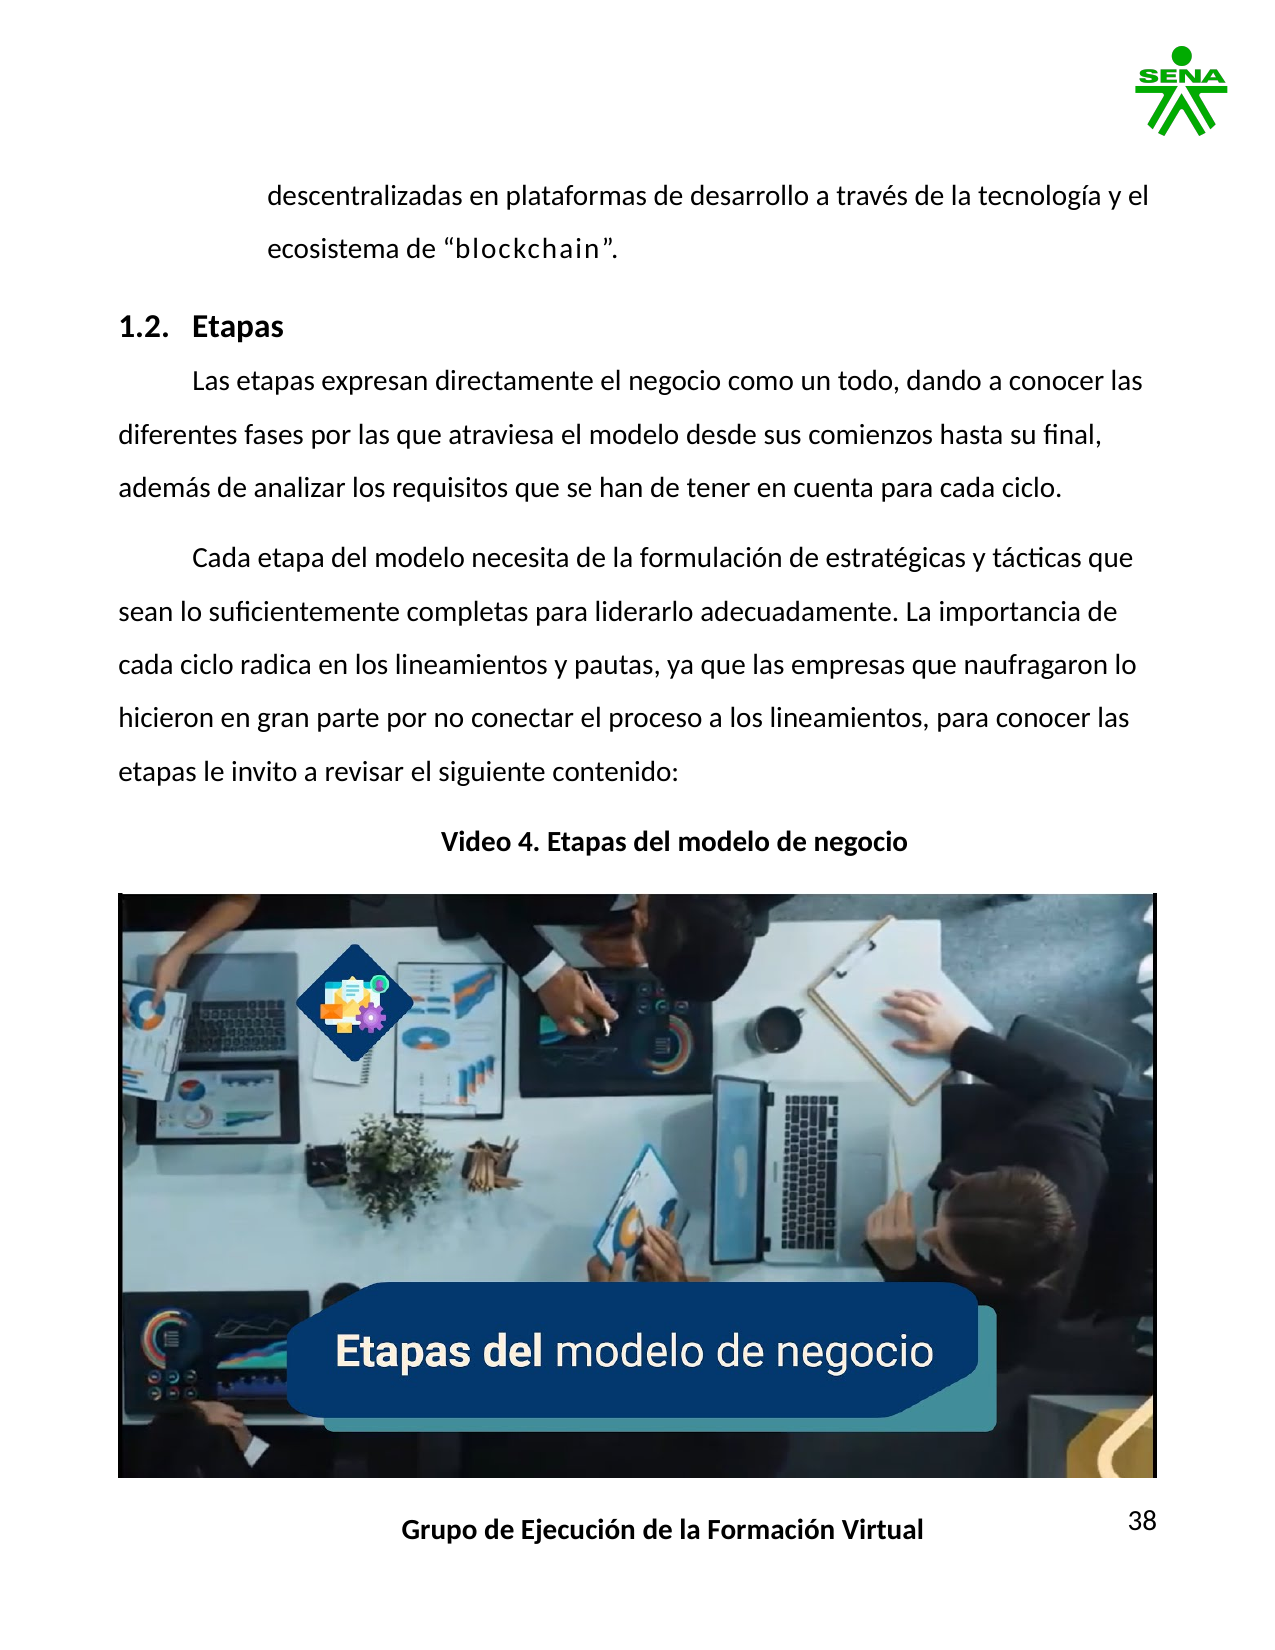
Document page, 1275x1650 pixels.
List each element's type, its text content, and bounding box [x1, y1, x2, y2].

subtitle Etapas [118, 305, 1157, 346]
text Video 4. Etapas del modelo de negocio [118, 823, 1157, 859]
picture [118, 893, 1157, 1478]
picture [1135, 46, 1228, 136]
text Cada etapa del modelo necesita de la formulación de estratégicas y tácticas que sean lo suficientemente completas para liderarlo adecuadamente. La importancia de cada ciclo radica en los lineamientos y pautas, ya que las empresas que naufragaron lo hicieron en gran parte por no conectar el proceso a los lineamientos, para conocer las etapas le invito a revisar el siguiente contenido: [118, 539, 1157, 789]
text Las etapas expresan directamente el negocio como un todo, dando a conocer las diferentes fases por las que atraviesa el modelo desde sus comienzos hasta su final, además de analizar los requisitos que se han de tener en cuenta para cada ciclo. [118, 362, 1157, 505]
